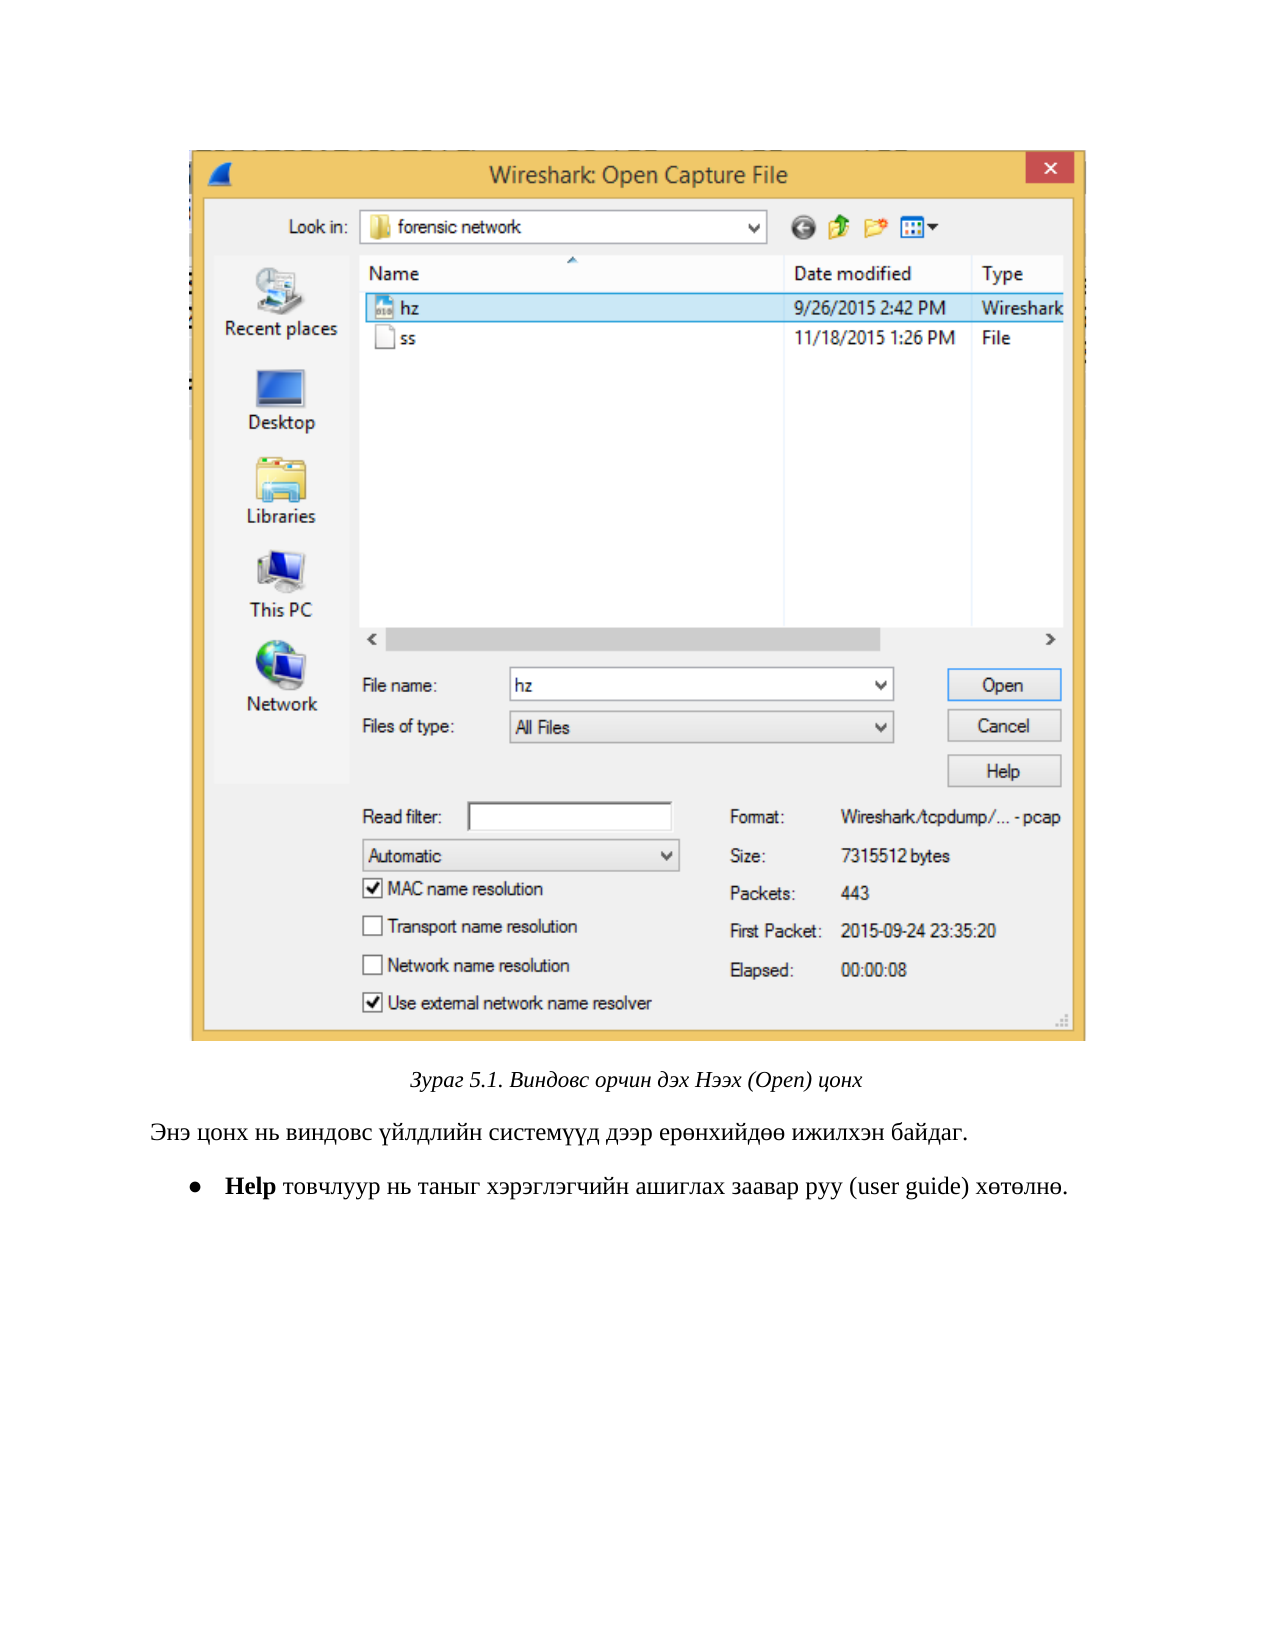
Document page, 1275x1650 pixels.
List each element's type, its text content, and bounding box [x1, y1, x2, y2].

list Help товчлуур нь таныг хэрэглэгчийн ашиглах заавар руу (user guide) хөтөлнө. [187, 1171, 1125, 1199]
text Зураг 5.1. Виндовс орчин дэх Нээх (Open) цонх [150, 1066, 1125, 1092]
text Энэ цонх нь виндовс үйлдлийн системүүд дээр ерөнхийдөө ижилхэн байдаг. [150, 1117, 1125, 1146]
picture [189, 150, 1087, 1041]
